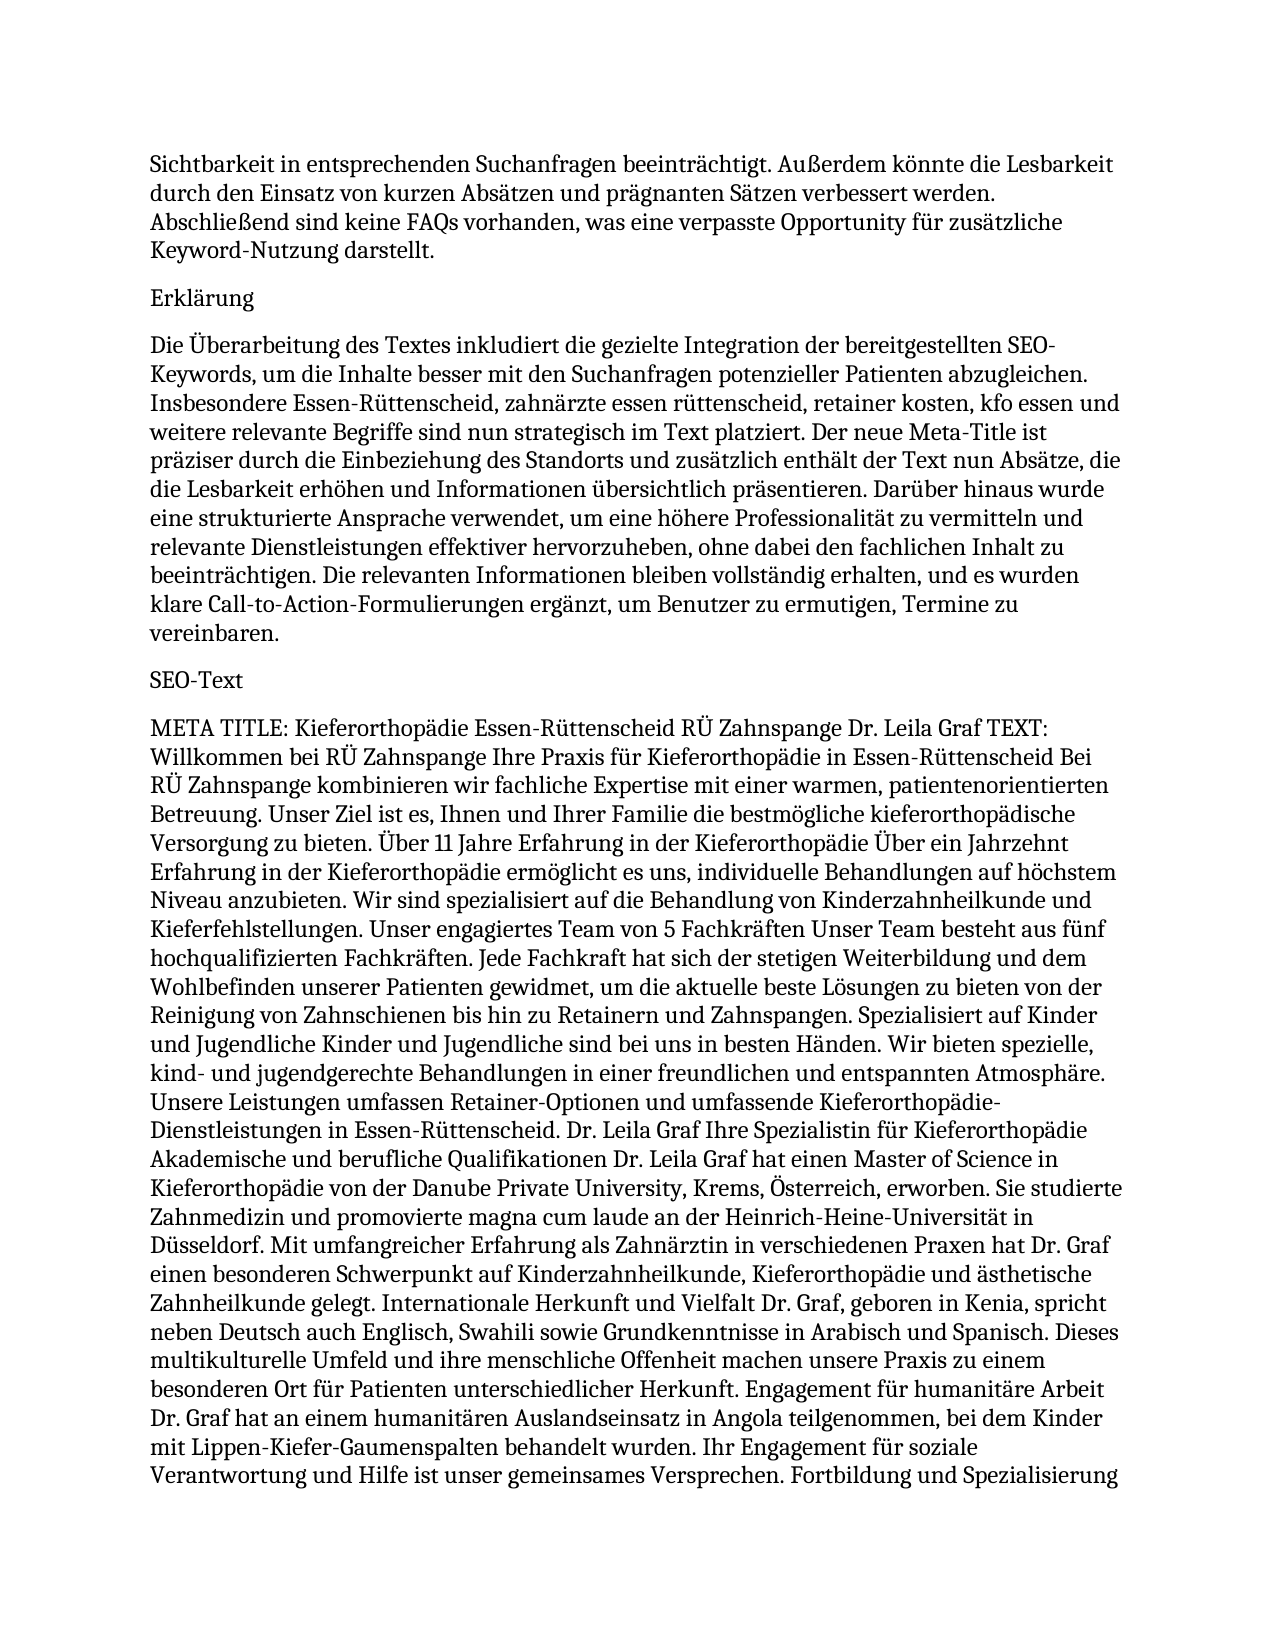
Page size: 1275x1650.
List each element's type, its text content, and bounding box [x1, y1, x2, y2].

text Die Überarbeitung des Textes inkludiert die gezielte Integration der bereitgestellten SEO-Keywords, um die Inhalte besser mit den Suchanfragen potenzieller Patienten abzugleichen. Insbesondere Essen-Rüttenscheid, zahnärzte essen rüttenscheid, retainer kosten, kfo essen und weitere relevante Begriffe sind nun strategisch im Text platziert. Der neue Meta-Title ist präziser durch die Einbeziehung des Standorts und zusätzlich enthält der Text nun Absätze, die die Lesbarkeit erhöhen und Informationen übersichtlich präsentieren. Darüber hinaus wurde eine strukturierte Ansprache verwendet, um eine höhere Professionalität zu vermitteln und relevante Dienstleistungen effektiver hervorzuheben, ohne dabei den fachlichen Inhalt zu beeinträchtigen. Die relevanten Informationen bleiben vollständig erhalten, und es wurden klare Call-to-Action-Formulierungen ergänzt, um Benutzer zu ermutigen, Termine zu vereinbaren. [150, 331, 1125, 647]
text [150, 150, 1125, 265]
text SEO-Text [150, 666, 1125, 695]
text Erklärung [150, 284, 1125, 312]
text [150, 714, 1125, 1490]
